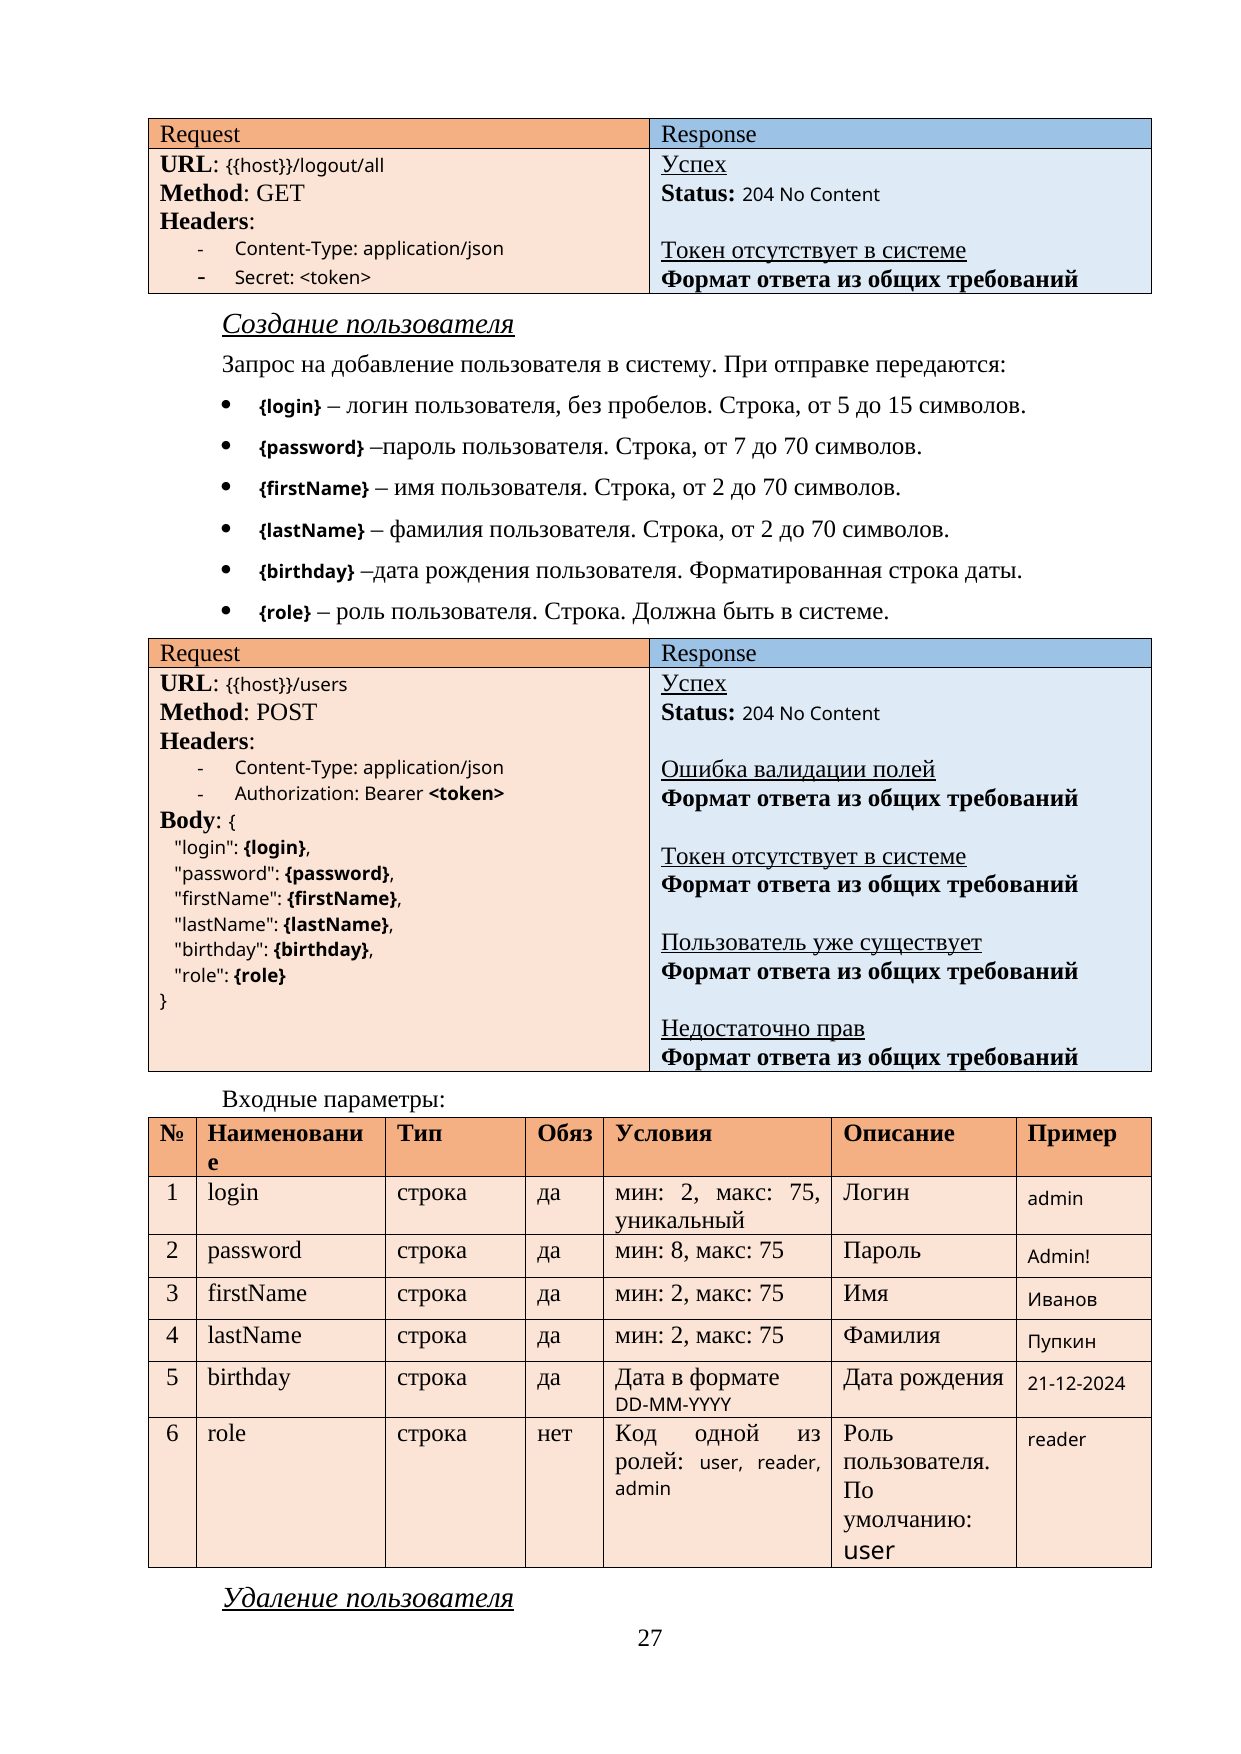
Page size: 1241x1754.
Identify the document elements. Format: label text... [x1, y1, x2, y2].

table_header Условия [604, 1118, 831, 1176]
table_cell строка [386, 1418, 525, 1567]
table_cell Имя [832, 1278, 1016, 1319]
table_cell нет [526, 1418, 603, 1567]
table_cell строка [386, 1235, 525, 1277]
table_cell Роль пользователя. По умолчанию: user [832, 1418, 1016, 1567]
table_header Request [149, 639, 649, 667]
text Создание пользователя [148, 306, 1152, 340]
table_cell firstName [197, 1278, 385, 1319]
table_header № [149, 1118, 196, 1176]
table_header Request [149, 119, 649, 148]
table_cell мин: 2, макс: 75, уникальный [604, 1177, 831, 1234]
table_cell birthday [197, 1362, 385, 1417]
table_cell 1 [149, 1177, 196, 1234]
table_cell Успех Status: 204 No Content Токен отсутствует в системе Формат ответа из общих требований [650, 149, 1151, 293]
table_cell URL: {{host}}/users Method: POST Headers: Content-Type: application/json Authorization: Bearer <token> Body: { "login": {login}, "password": {password}, "firstName": {firstName}, "lastName": {lastName}, "birthday": {birthday}, "role": {role} } [149, 668, 649, 1071]
table_cell login [197, 1177, 385, 1234]
table_cell да [526, 1278, 603, 1319]
table_cell Дата в формате DD-MM-YYYY [604, 1362, 831, 1417]
table_cell Код одной из ролей: user, reader, admin [604, 1418, 831, 1567]
table_cell да [526, 1235, 603, 1277]
list {login} – логин пользователя, без пробелов. Строка, от 5 до 15 символов. [222, 390, 1152, 419]
table_cell Иванов [1017, 1278, 1151, 1319]
table_cell Успех Status: 204 No Content Ошибка валидации полей Формат ответа из общих требований Токен отсутствует в системе Формат ответа из общих требований Пользователь уже существует Формат ответа из общих требований Недостаточно прав Формат ответа из общих требований [650, 668, 1151, 1071]
table_header Обяз [526, 1118, 603, 1176]
table_cell role [197, 1418, 385, 1567]
list {firstName} – имя пользователя. Строка, от 2 до 70 символов. [222, 472, 1152, 501]
table_cell строка [386, 1320, 525, 1361]
table_header Наименование [197, 1118, 385, 1176]
table_cell Admin! [1017, 1235, 1151, 1277]
table_cell 4 [149, 1320, 196, 1361]
table_cell 21-12-2024 [1017, 1362, 1151, 1417]
table_cell мин: 2, макс: 75 [604, 1278, 831, 1319]
table_header Response [650, 119, 1151, 148]
table_header Пример [1017, 1118, 1151, 1176]
table_cell мин: 2, макс: 75 [604, 1320, 831, 1361]
table_cell строка [386, 1278, 525, 1319]
table_cell Пупкин [1017, 1320, 1151, 1361]
table_cell Фамилия [832, 1320, 1016, 1361]
table_cell admin [1017, 1177, 1151, 1234]
table_cell URL: {{host}}/logout/all Method: GET Headers: Content-Type: application/json Secret: <token> [149, 149, 649, 293]
table_cell мин: 8, макс: 75 [604, 1235, 831, 1277]
table_cell Дата рождения [832, 1362, 1016, 1417]
table_cell да [526, 1177, 603, 1234]
list {password} –пароль пользователя. Строка, от 7 до 70 символов. [222, 431, 1152, 460]
table_cell 6 [149, 1418, 196, 1567]
table_cell Пароль [832, 1235, 1016, 1277]
table_cell 3 [149, 1278, 196, 1319]
table_cell 2 [149, 1235, 196, 1277]
table_cell строка [386, 1362, 525, 1417]
table_cell reader [1017, 1418, 1151, 1567]
table_header Описание [832, 1118, 1016, 1176]
table_cell 5 [149, 1362, 196, 1417]
table_header Тип [386, 1118, 525, 1176]
table_cell Логин [832, 1177, 1016, 1234]
table_cell строка [386, 1177, 525, 1234]
list {lastName} – фамилия пользователя. Строка, от 2 до 70 символов. [222, 514, 1152, 542]
table_cell password [197, 1235, 385, 1277]
table_cell lastName [197, 1320, 385, 1361]
text Удаление пользователя [148, 1580, 1152, 1614]
table_header Response [650, 639, 1151, 667]
text Входные параметры: [148, 1084, 1152, 1113]
text Запрос на добавление пользователя в систему. При отправке передаются: [148, 349, 1152, 377]
table_cell да [526, 1362, 603, 1417]
list {role} – роль пользователя. Строка. Должна быть в системе. [222, 596, 1152, 625]
table_cell да [526, 1320, 603, 1361]
list {birthday} –дата рождения пользователя. Форматированная строка даты. [222, 555, 1152, 584]
